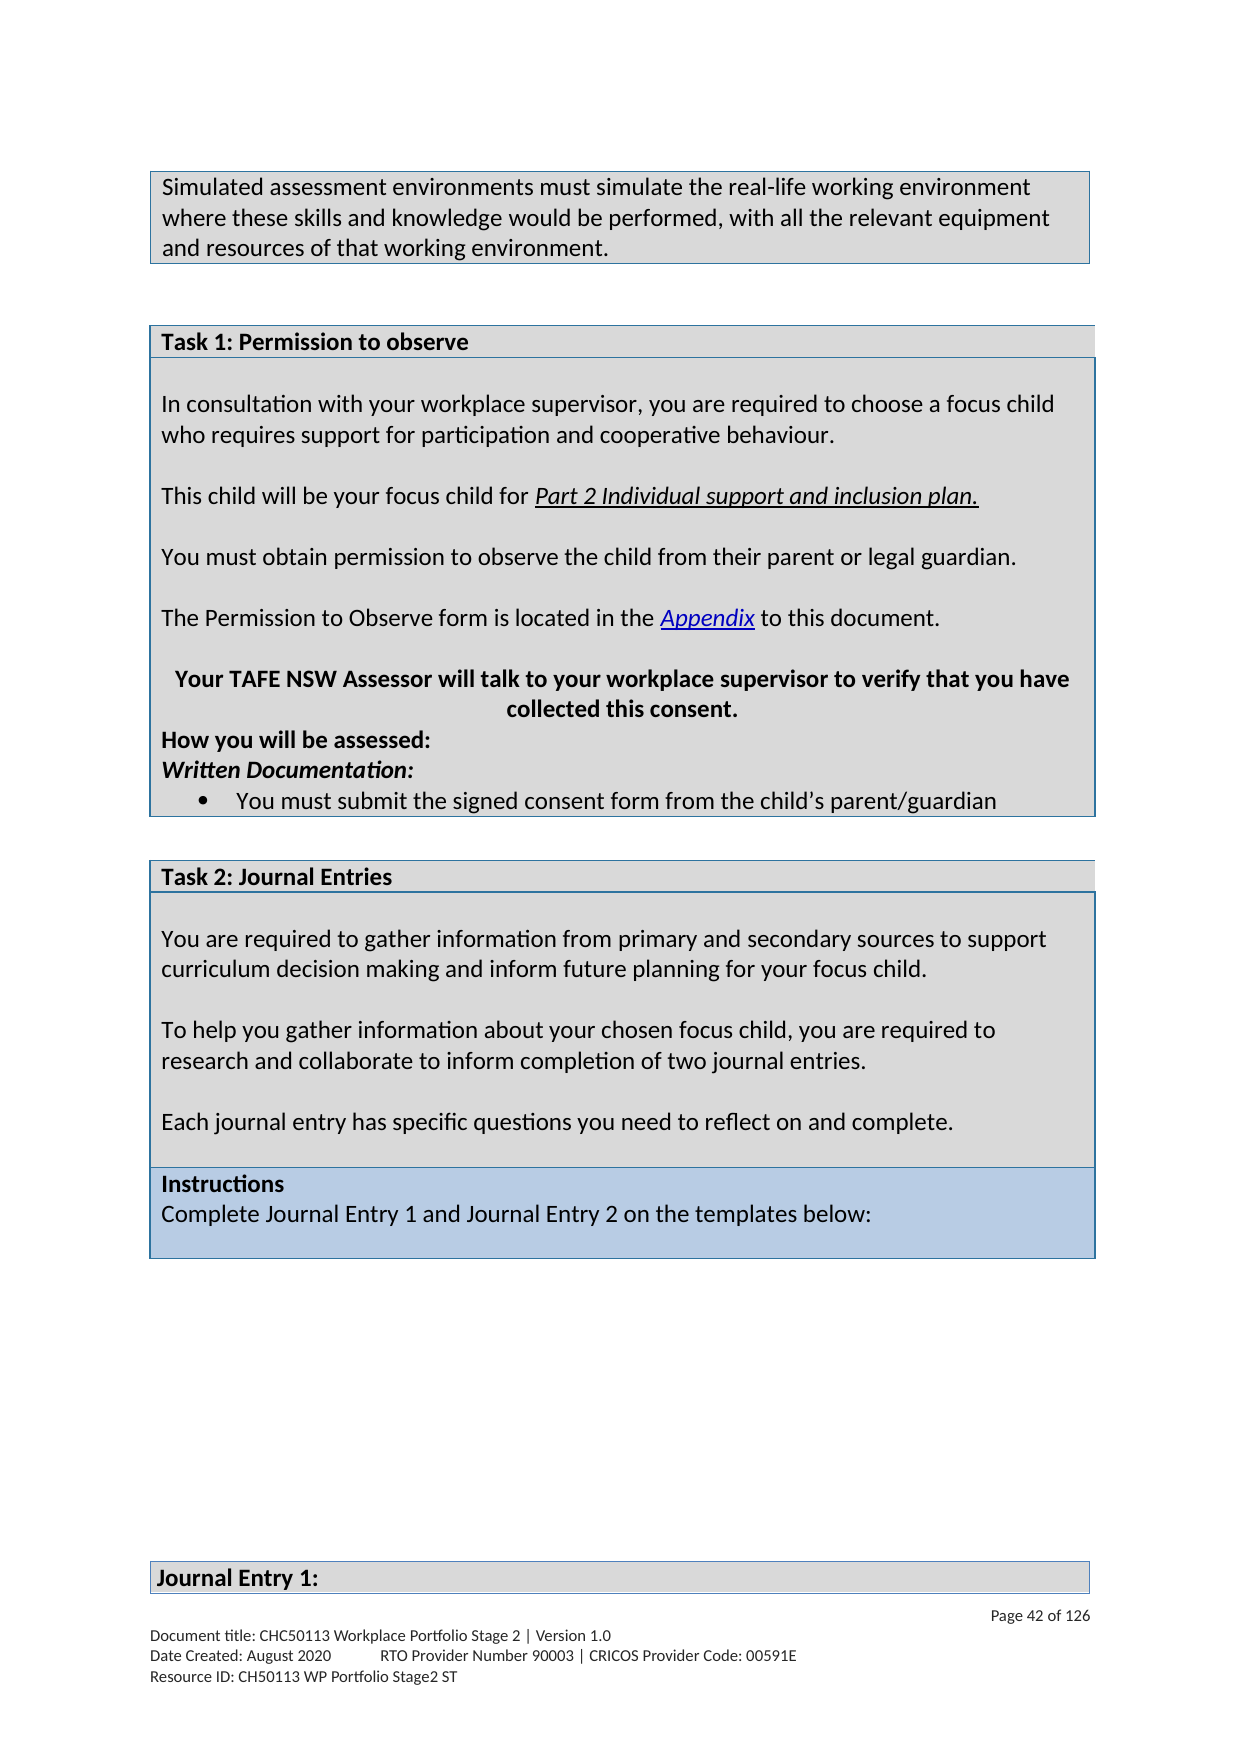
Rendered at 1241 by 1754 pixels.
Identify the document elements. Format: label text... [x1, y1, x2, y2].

table_cell You are required to gather information from primary and secondary sources to support curriculum decision making and inform future planning for your focus child. To help you gather information about your chosen focus child, you are required to research and collaborate to inform completion of two journal entries. Each journal entry has specific questions you need to reflect on and complete. [151, 893, 1094, 1167]
table_header Task 2: Journal Entries [151, 861, 1095, 891]
table_header Task 1: Permission to observe [151, 326, 1095, 357]
table_header Journal Entry 1: [318, 1562, 1089, 1592]
table_cell In consultation with your workplace supervisor, you are required to choose a focus child who requires support for participation and cooperative behaviour. This child will be your focus child for Part 2 Individual support and inclusion plan. You must obtain permission to observe the child from their parent or legal guardian. The Permission to Observe form is located in the Appendix to this document. Your TAFE NSW Assessor will talk to your workplace supervisor to verify that you have collected this consent. How you will be assessed: Written Documentation: You must submit the signed consent form from the child’s parent/guardian [151, 358, 1094, 816]
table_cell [151, 172, 1089, 263]
table_cell Instructions Complete Journal Entry 1 and Journal Entry 2 on the templates below: [151, 1168, 1094, 1258]
